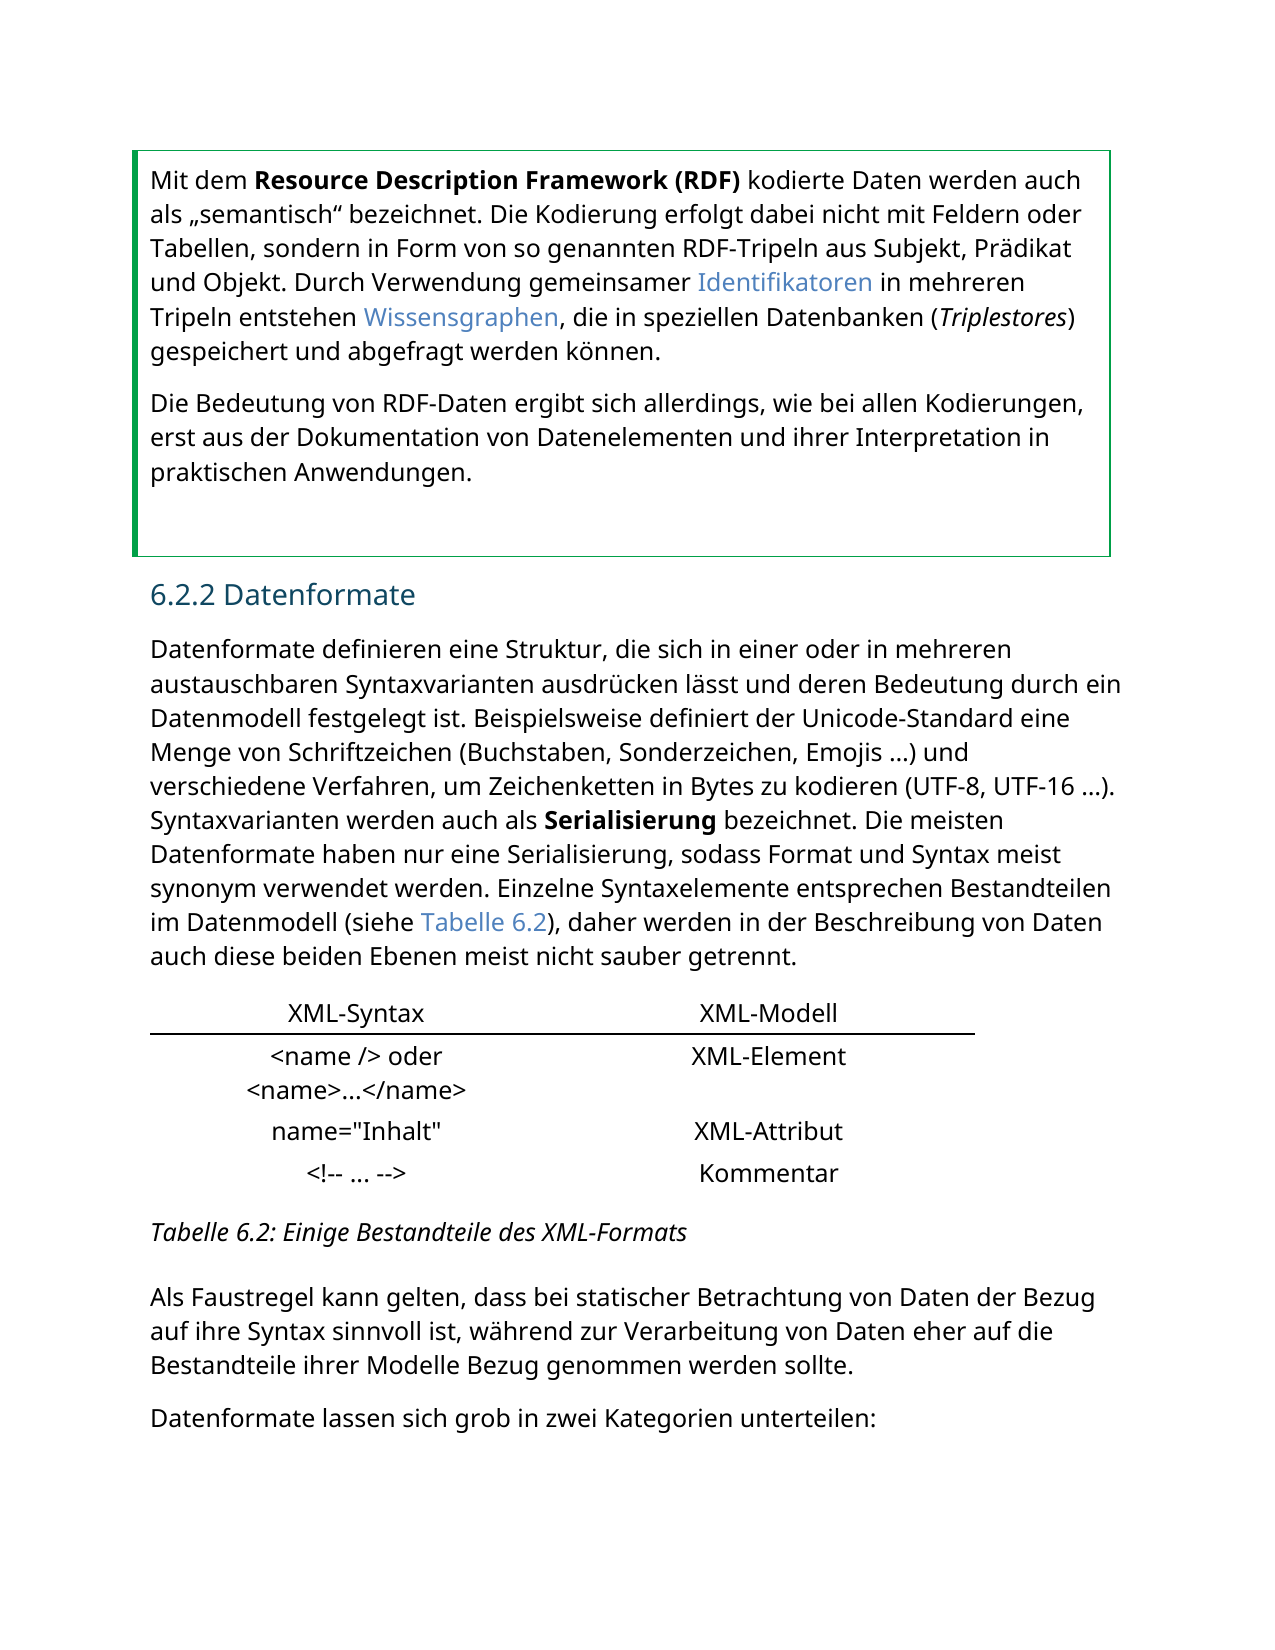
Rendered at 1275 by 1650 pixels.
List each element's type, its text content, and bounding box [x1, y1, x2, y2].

text Datenformate lassen sich grob in zwei Kategorien unterteilen: [150, 1401, 1125, 1434]
subtitle 6.2.2 Datenformate [150, 574, 1125, 613]
table_cell Mit dem Resource Description Framework (RDF) kodierte Daten werden auch als „semantisch“ bezeichnet. Die Kodierung erfolgt dabei nicht mit Feldern oder Tabellen, sondern in Form von so genannten RDF-Tripeln aus Subjekt, Prädikat und Objekt. Durch Verwendung gemeinsamer Identifikatoren in mehreren Tripeln entstehen Wissensgraphen, die in speziellen Datenbanken (Triplestores) gespeichert und abgefragt werden können. Die Bedeutung von RDF-Daten ergibt sich allerdings, wie bei allen Kodierungen, erst aus der Dokumentation von Datenelementen und ihrer Interpretation in praktischen Anwendungen. [138, 151, 1109, 556]
text Datenformate definieren eine Struktur, die sich in einer oder in mehreren austauschbaren Syntaxvarianten ausdrücken lässt und deren Bedeutung durch ein Datenmodell festgelegt ist. Beispielsweise definiert der Unicode-Standard eine Menge von Schriftzeichen (Buchstaben, Sonderzeichen, Emojis …) und verschiedene Verfahren, um Zeichenketten in Bytes zu kodieren (UTF-8, UTF-16 …). Syntaxvarianten werden auch als Serialisierung bezeichnet. Die meisten Datenformate haben nur eine Serialisierung, sodass Format und Syntax meist synonym verwendet werden. Einzelne Syntaxelemente entsprechen Bestandteilen im Datenmodell (siehe Tabelle 6.2), daher werden in der Beschreibung von Daten auch diese beiden Ebenen meist nicht sauber getrennt. [150, 632, 1125, 973]
text Als Faustregel kann gelten, dass bei statischer Betrachtung von Daten der Bezug auf ihre Syntax sinnvoll ist, während zur Verarbeitung von Daten eher auf die Bestandteile ihrer Modelle Bezug genommen werden sollte. [150, 1279, 1125, 1382]
table_header Tabelle 6.2: Einige Bestandteile des XML-Formats [139, 992, 1114, 1261]
